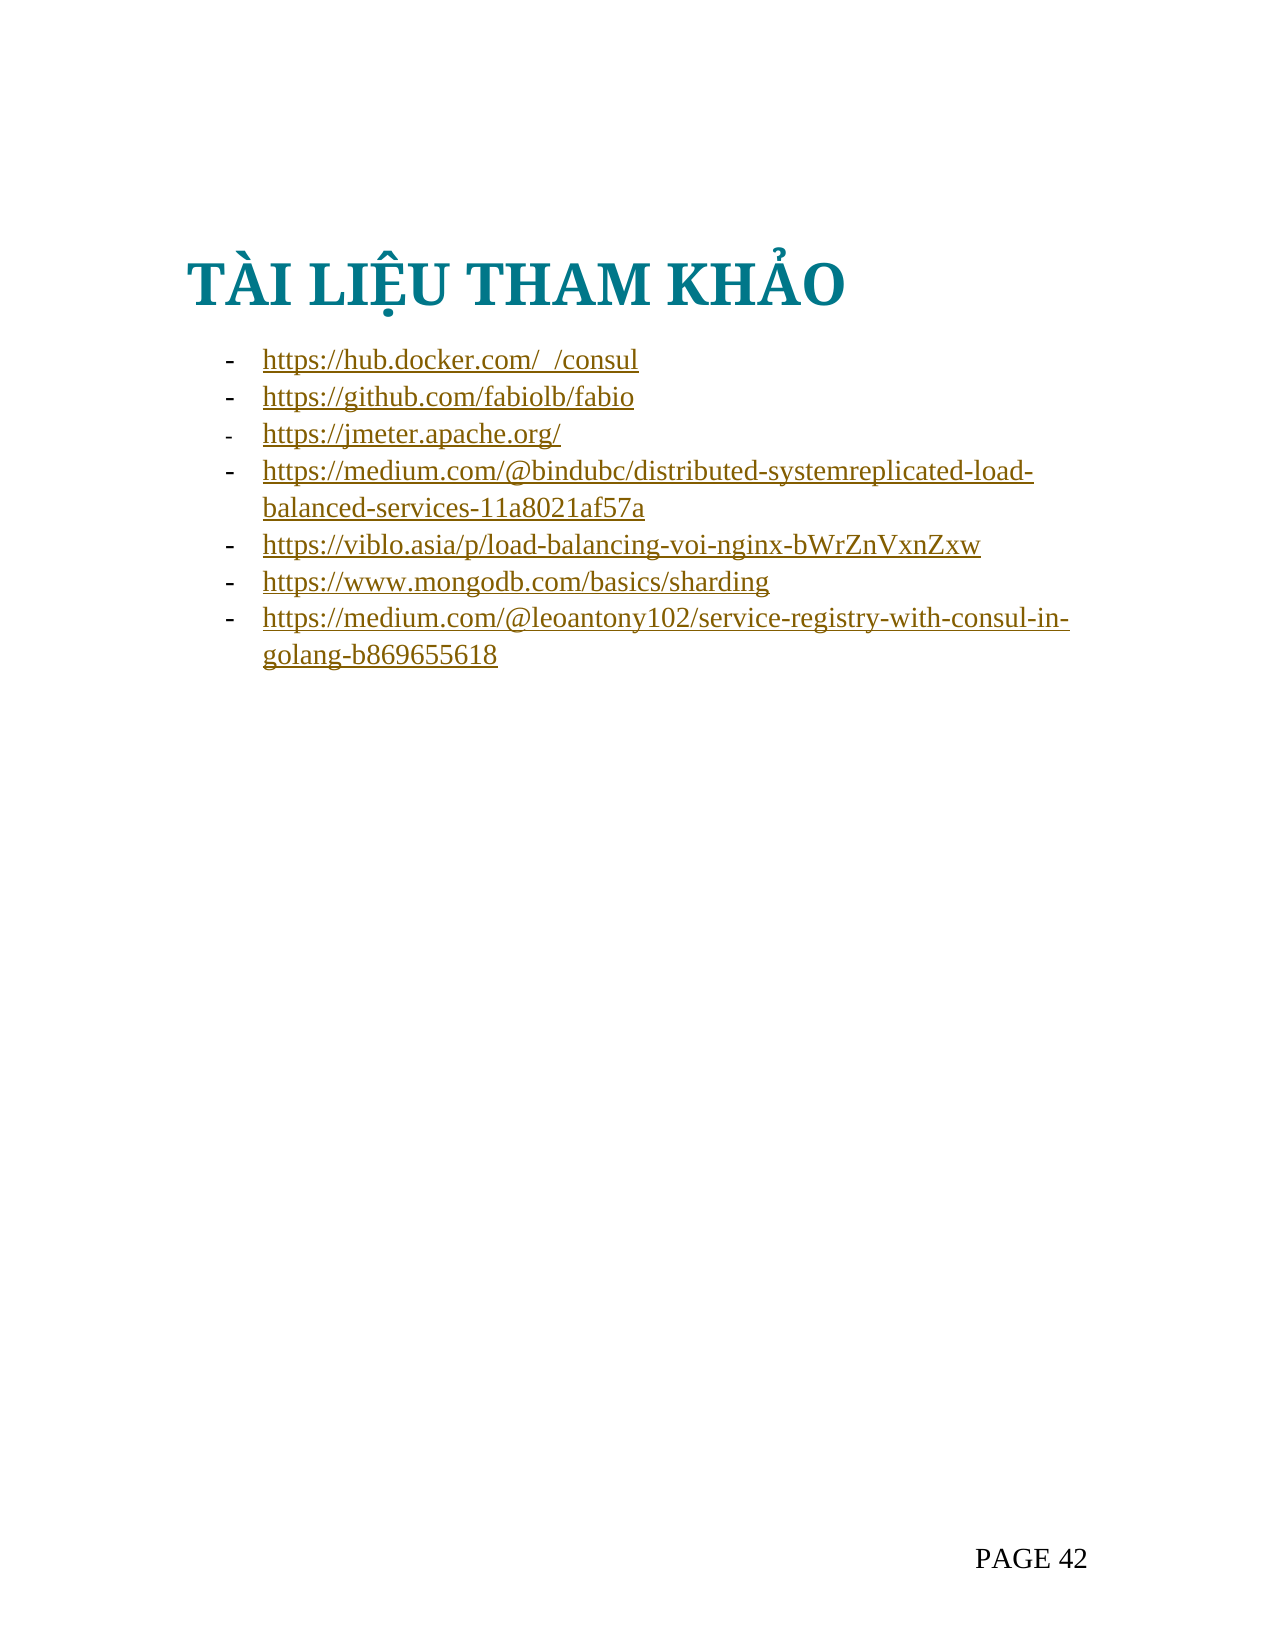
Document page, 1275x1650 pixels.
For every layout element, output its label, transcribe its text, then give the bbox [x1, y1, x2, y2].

list https://medium.com/@bindubc/distributed-systemreplicated-load-balanced-services-11a8021af57a [225, 453, 1087, 523]
list https://www.mongodb.com/basics/sharding [225, 564, 1087, 597]
list https://github.com/fabiolb/fabio [225, 379, 1087, 413]
list https://hub.docker.com/_/consul [225, 342, 1087, 376]
list https://viblo.asia/p/load-balancing-voi-nginx-bWrZnVxnZxw [225, 527, 1087, 560]
subtitle TÀI LIỆU THAM KHẢO [187, 242, 1087, 322]
list https://jmeter.apache.org/ [225, 416, 1087, 450]
list https://medium.com/@leoantony102/service-registry-with-consul-in-golang-b869655618 [225, 601, 1087, 671]
